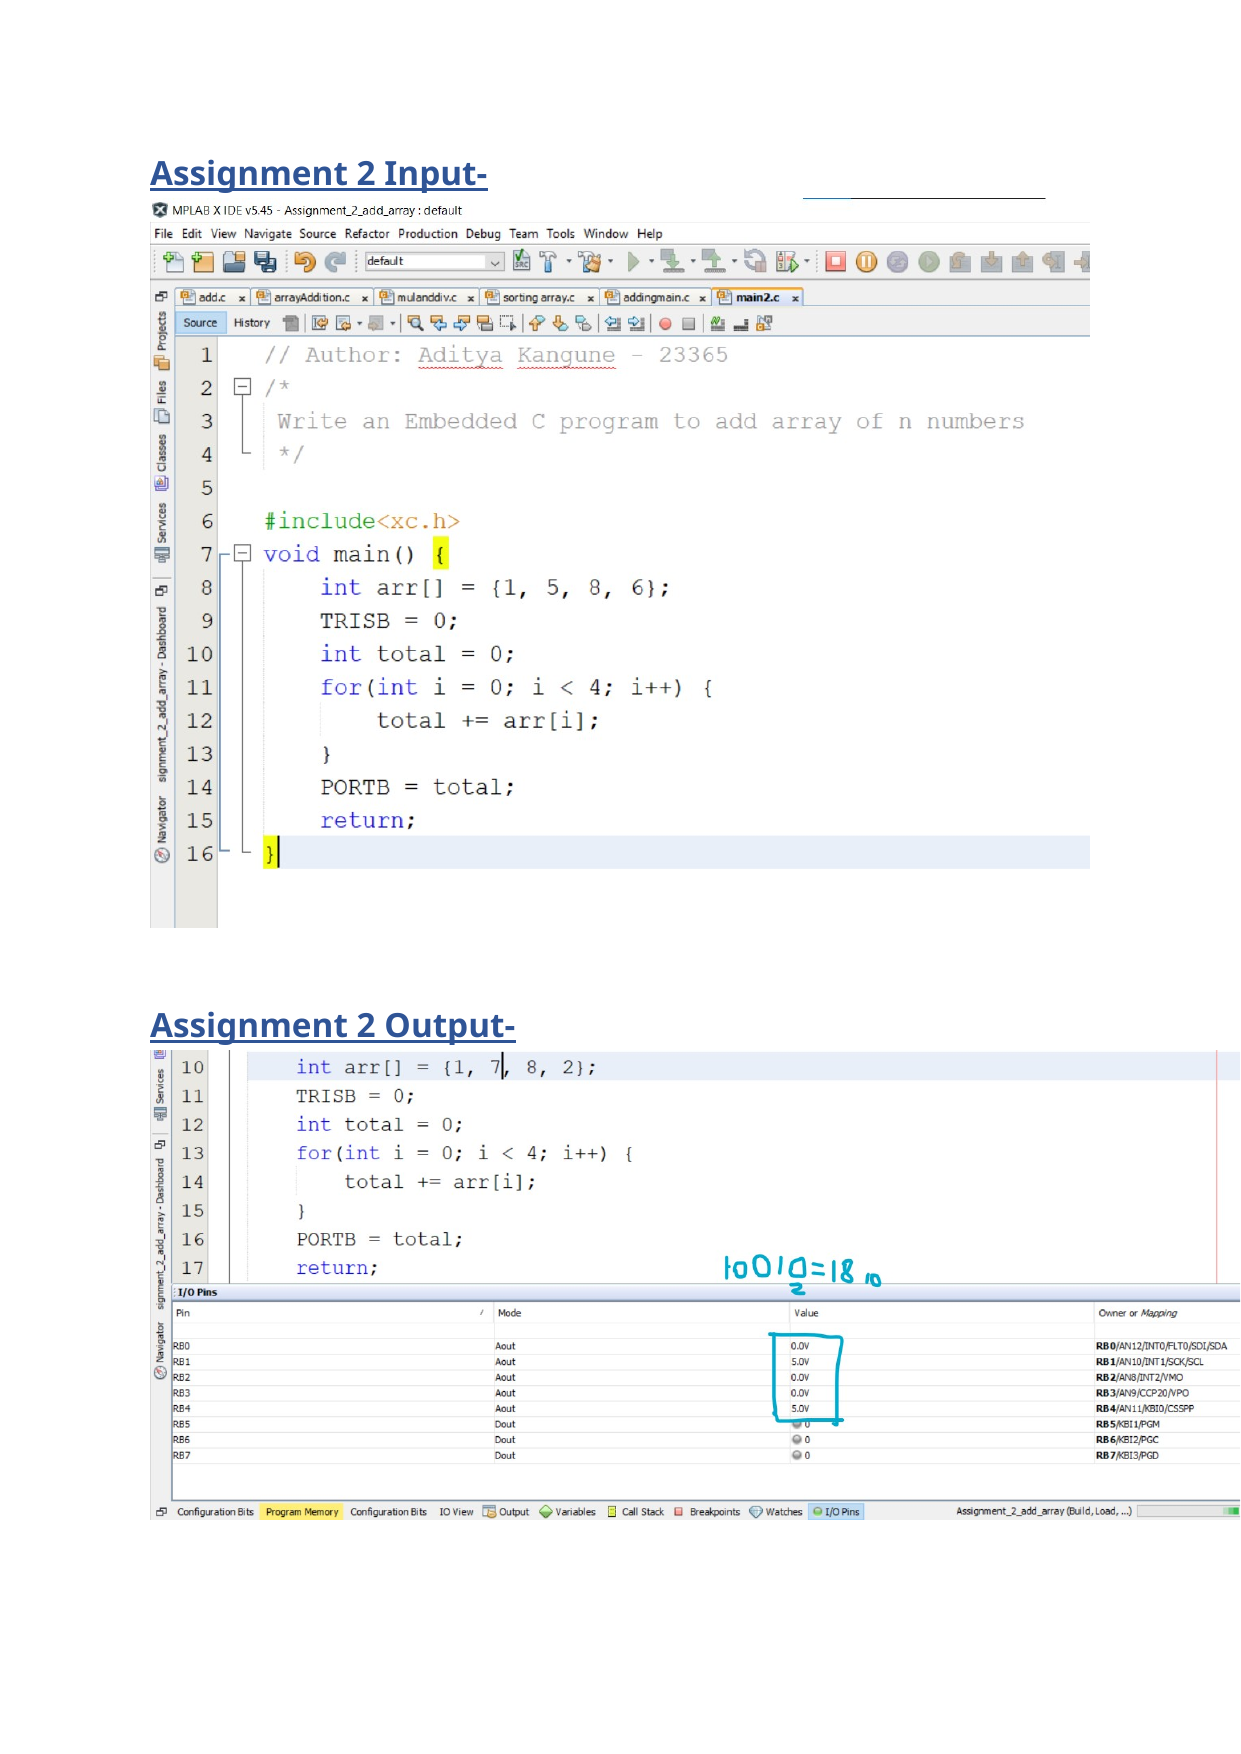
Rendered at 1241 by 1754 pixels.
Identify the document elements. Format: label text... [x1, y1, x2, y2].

picture [150, 1050, 1241, 1520]
subtitle Assignment 2 Input- [150, 150, 1090, 195]
picture [150, 198, 1090, 928]
subtitle Assignment 2 Output- [150, 1002, 1090, 1047]
